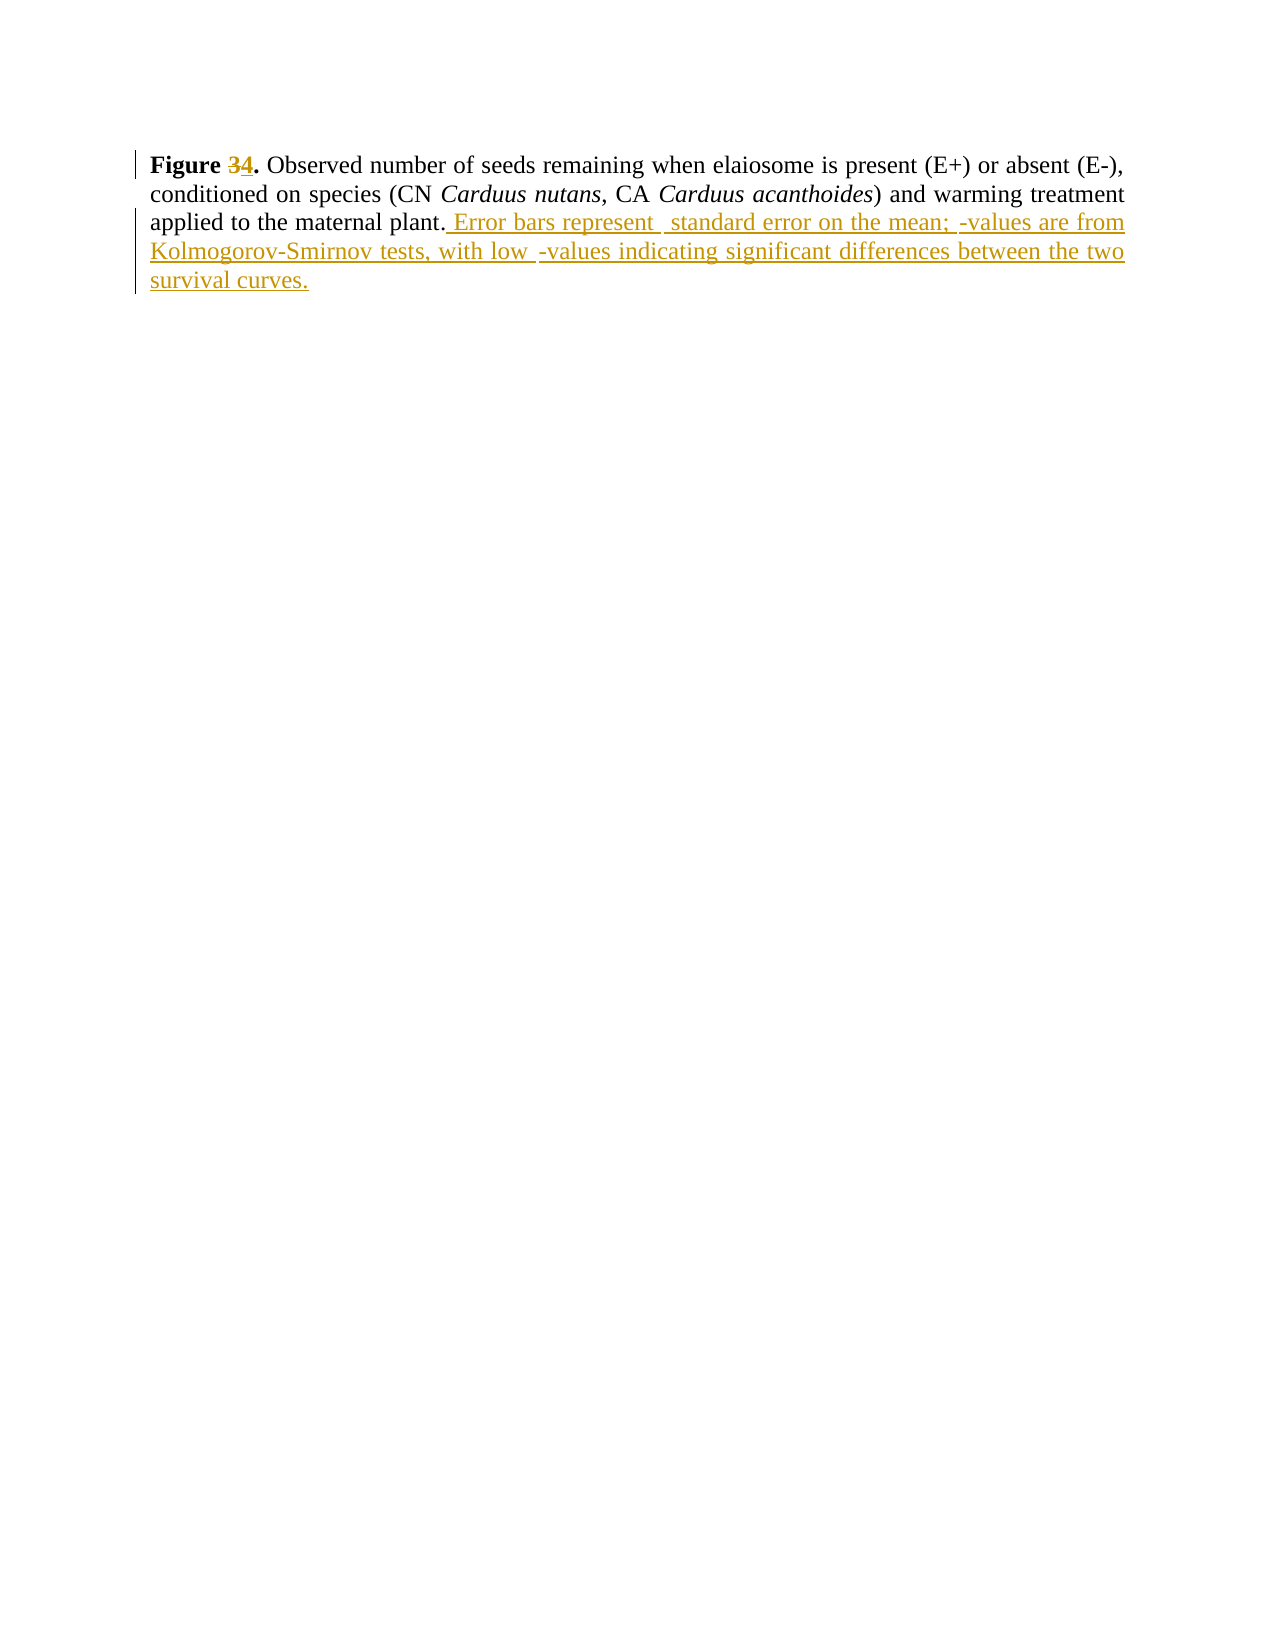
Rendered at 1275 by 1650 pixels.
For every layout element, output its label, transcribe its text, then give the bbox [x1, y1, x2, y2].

text Figure . Observed number of seeds remaining when elaiosome is present (E+) or absent (E-), conditioned on species (CN Carduus nutans, CA Carduus acanthoides) and warming treatment applied to the maternal plant. [150, 150, 1125, 294]
